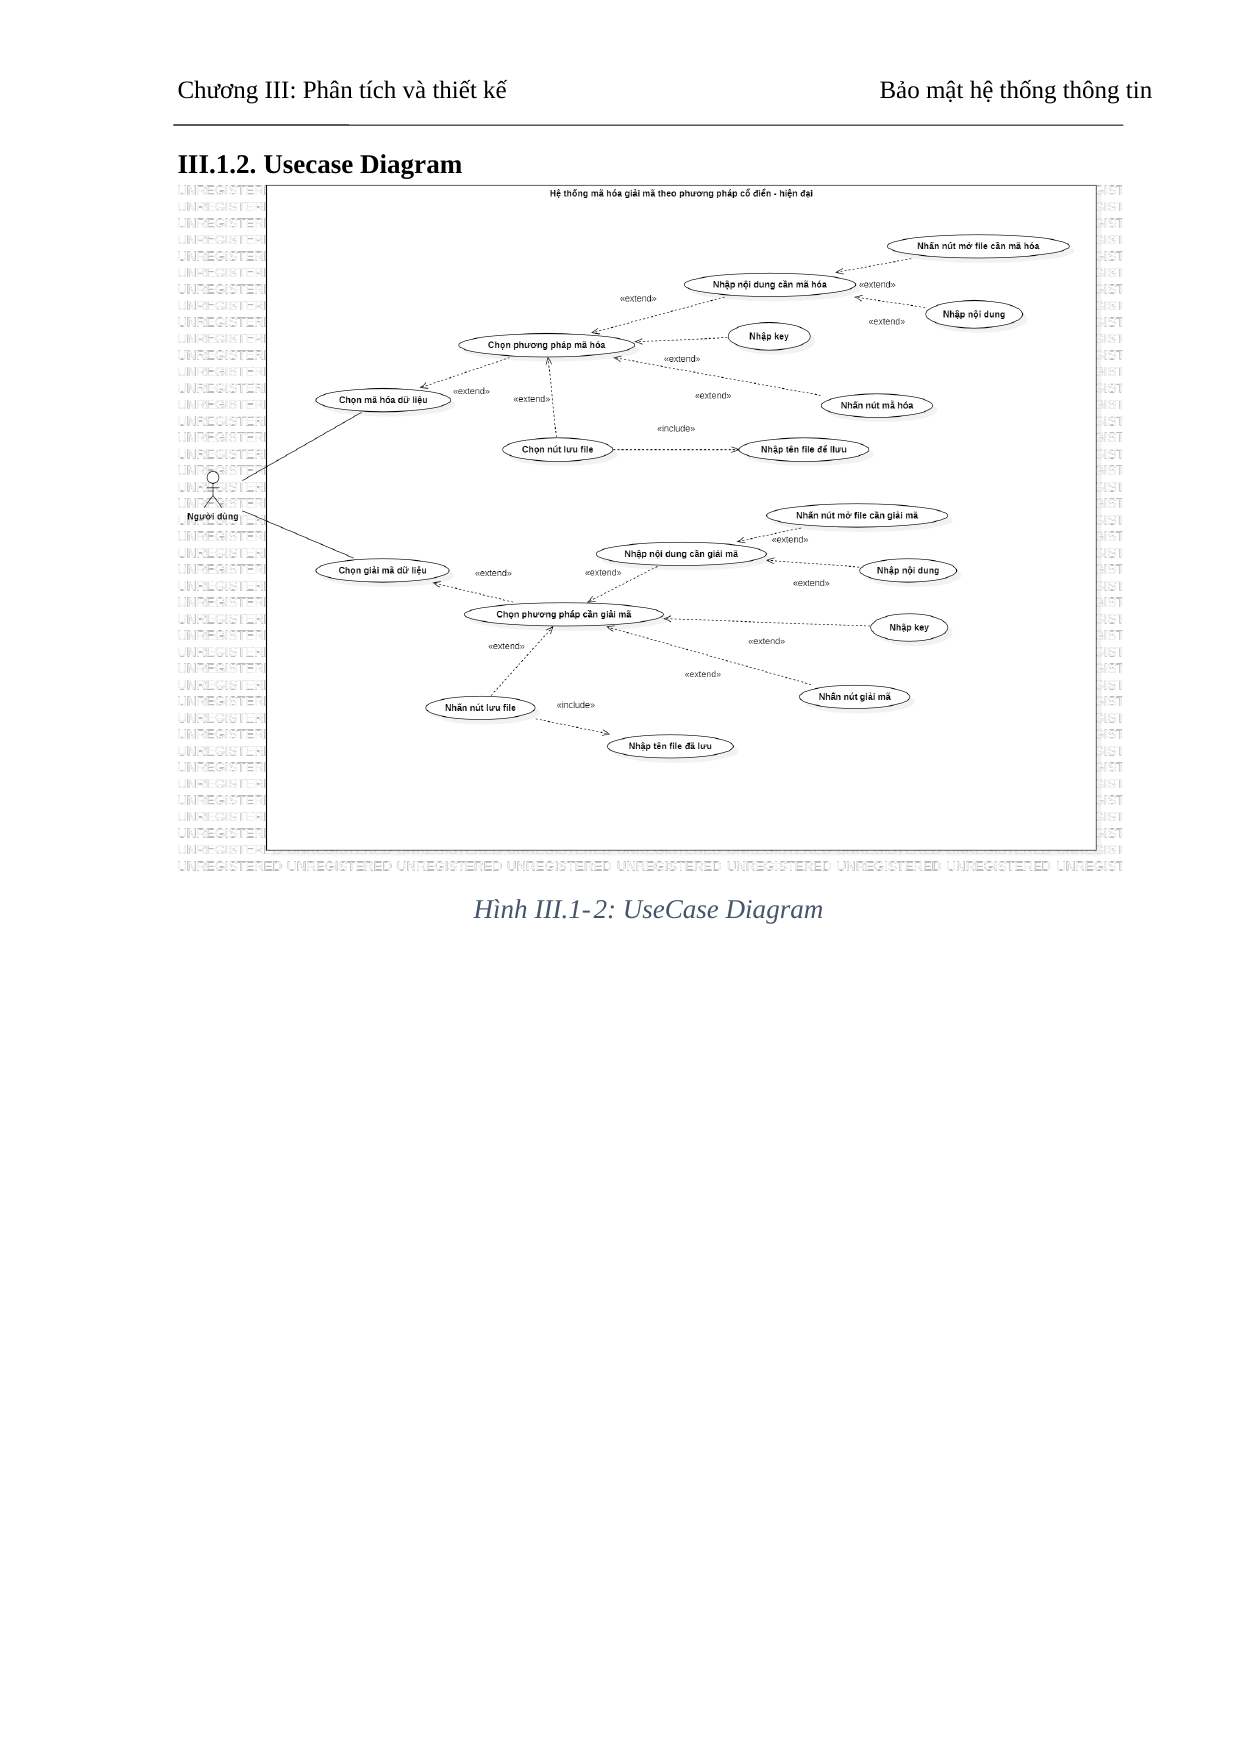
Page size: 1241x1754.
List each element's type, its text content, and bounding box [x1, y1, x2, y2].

text Hình III.1-2: UseCase Diagram [177, 893, 1122, 924]
picture [177, 178, 1123, 877]
subtitle Usecase Diagram [177, 148, 1122, 178]
